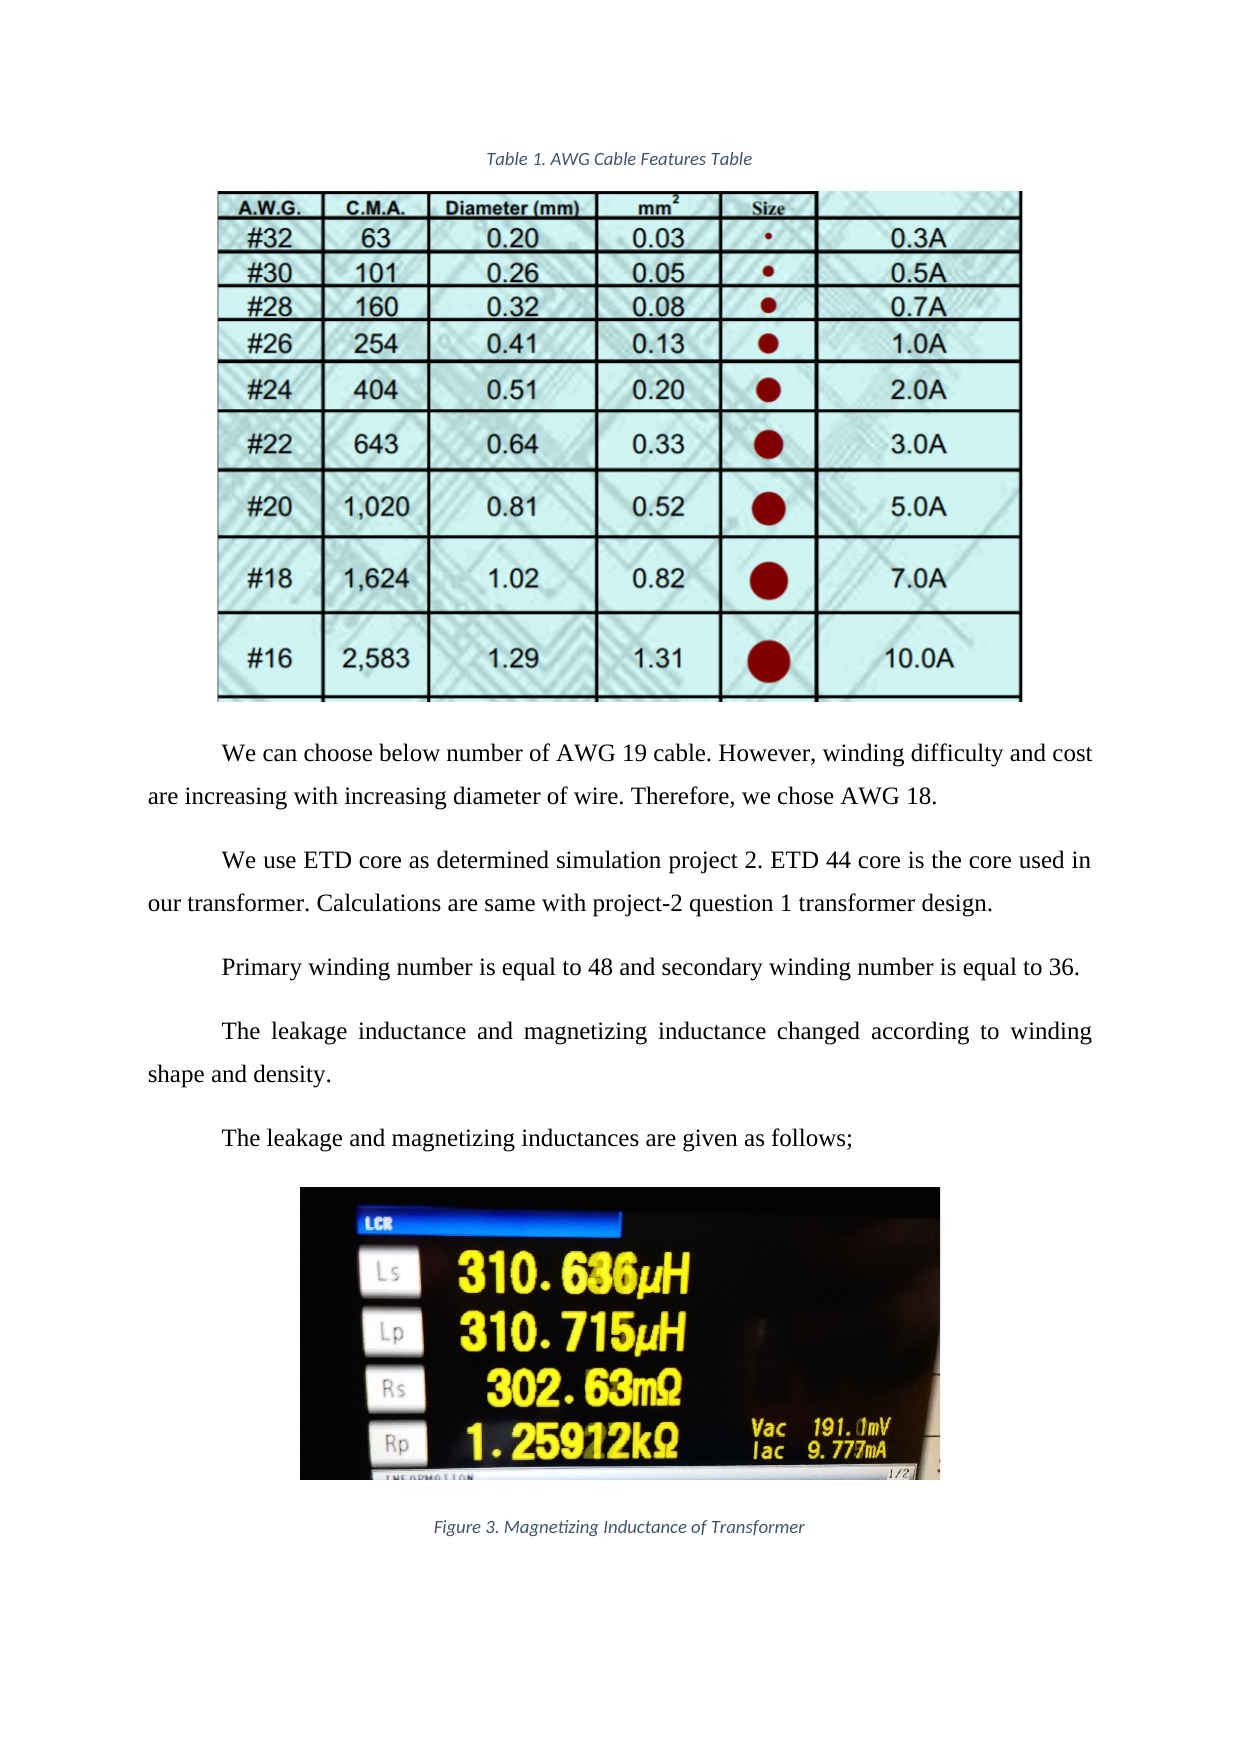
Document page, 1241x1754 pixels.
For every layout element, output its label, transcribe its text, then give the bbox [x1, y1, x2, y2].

text Figure 3. Magnetizing Inductance of Transformer [148, 1515, 1093, 1538]
text We use ETD core as determined simulation project 2. ETD 44 core is the core used in our transformer. Calculations are same with project-2 question 1 transformer design. [148, 845, 1093, 917]
text Primary winding number is equal to 48 and secondary winding number is equal to 36. [148, 952, 1093, 981]
text The leakage inductance and magnetizing inductance changed according to winding shape and density. [148, 1016, 1093, 1088]
text Table 1. AWG Cable Features Table [148, 148, 1093, 171]
picture [217, 191, 1023, 702]
text The leakage and magnetizing inductances are given as follows; [148, 1123, 1093, 1152]
text We can choose below number of AWG 19 cable. However, winding difficulty and cost are increasing with increasing diameter of wire. Therefore, we chose AWG 18. [148, 738, 1093, 810]
picture [300, 1187, 941, 1480]
